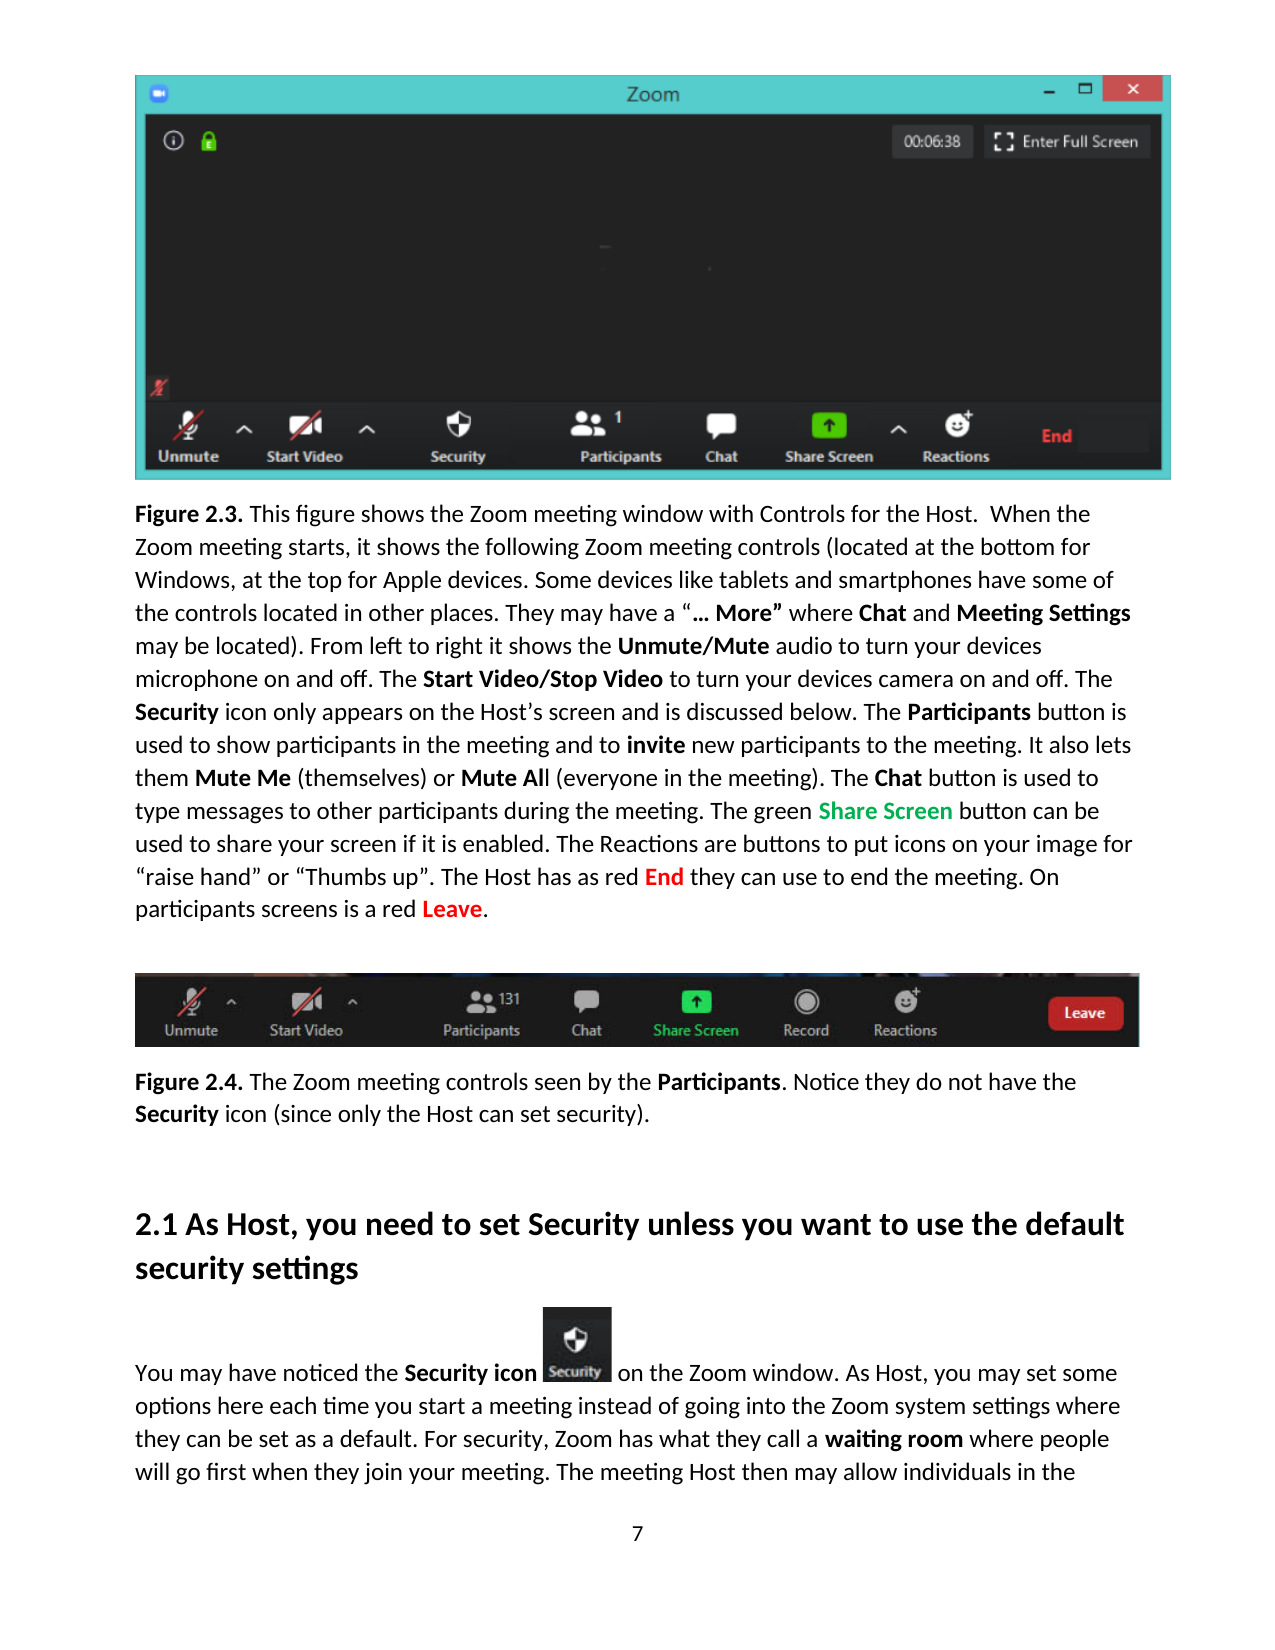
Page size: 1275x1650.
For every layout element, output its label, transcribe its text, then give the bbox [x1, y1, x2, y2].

text Figure 2.3. This figure shows the Zoom meeting window with Controls for the Host. When the Zoom meeting starts, it shows the following Zoom meeting controls (located at the bottom for Windows, at the top for Apple devices. Some devices like tablets and smartphones have some of the controls located in other places. They may have a “… More” where Chat and Meeting Settings may be located). From left to right it shows the Unmute/Mute audio to turn your devices microphone on and off. The Start Video/Stop Video to turn your devices camera on and off. The Security icon only appears on the Host’s screen and is discussed below. The Participants button is used to show participants in the meeting and to invite new participants to the meeting. It also lets them Mute Me (themselves) or Mute All (everyone in the meeting). The Chat button is used to type messages to other participants during the meeting. The green Share Screen button can be used to share your screen if it is enabled. The Reactions are buttons to put icons on your image for “raise hand” or “Thumbs up”. The Host has as red End they can use to end the meeting. On participants screens is a red Leave. [135, 498, 1140, 924]
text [135, 1308, 1140, 1486]
picture [542, 1307, 612, 1382]
text Figure 2.4. The Zoom meeting controls seen by the Participants. Notice they do not have the Security icon (since only the Host can set security). [135, 1066, 1140, 1129]
text 2.1 As Host, you need to set Security unless you want to use the default security settings [135, 1203, 1140, 1288]
picture [135, 973, 1140, 1047]
